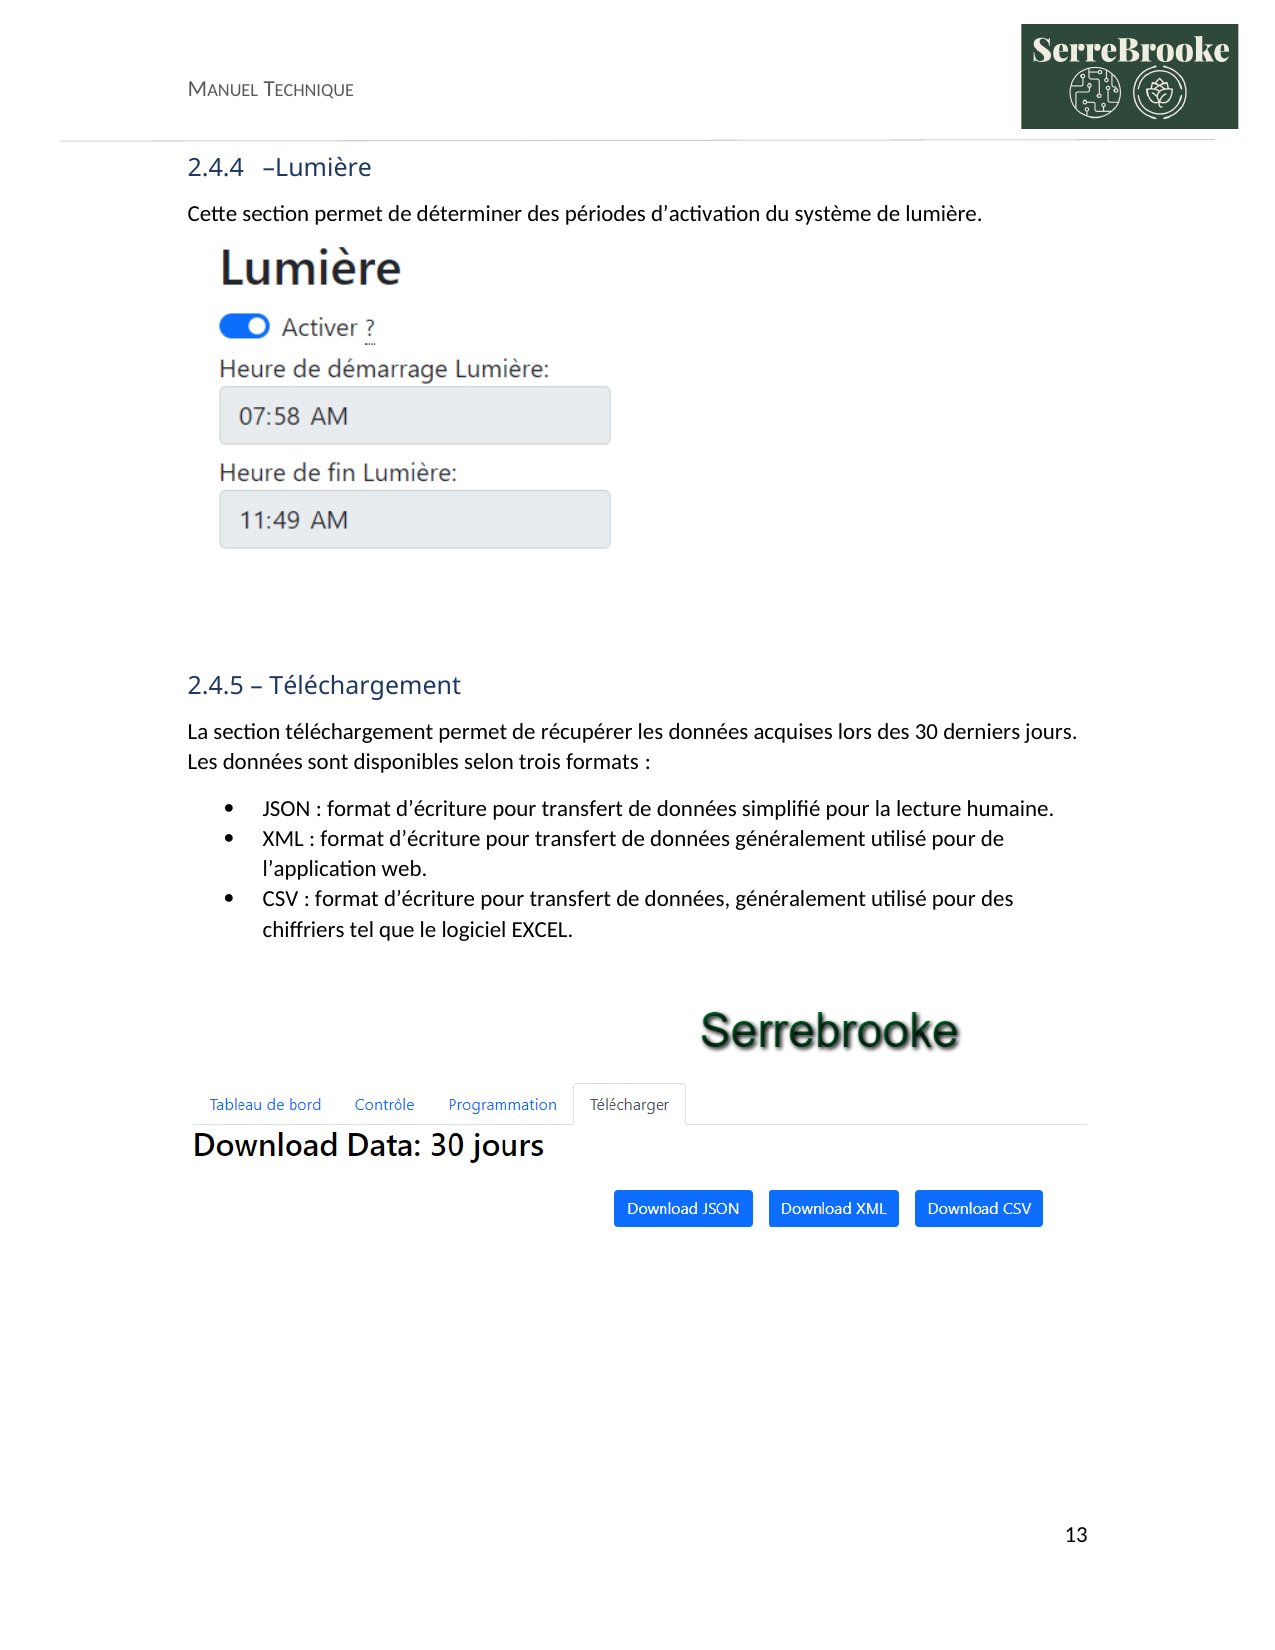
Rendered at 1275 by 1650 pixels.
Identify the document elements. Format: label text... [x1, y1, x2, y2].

list CSV : format d’écriture pour transfert de données, généralement utilisé pour des chiffriers tel que le logiciel EXCEL. [225, 884, 1087, 943]
list Cette section permet de déterminer des périodes d’activation du système de lumière. [187, 199, 1087, 227]
text La section téléchargement permet de récupérer les données acquises lors des 30 derniers jours. Les données sont disponibles selon trois formats : [187, 717, 1087, 775]
picture [187, 246, 640, 555]
list JSON : format d’écriture pour transfert de données simplifié pour la lecture humaine. [225, 794, 1087, 822]
subtitle –Lumière [187, 150, 1087, 184]
subtitle 2.4.5 – Téléchargement [187, 667, 1087, 702]
picture [187, 1008, 1088, 1256]
picture [1021, 24, 1239, 129]
list XML : format d’écriture pour transfert de données généralement utilisé pour de l’application web. [225, 824, 1087, 882]
